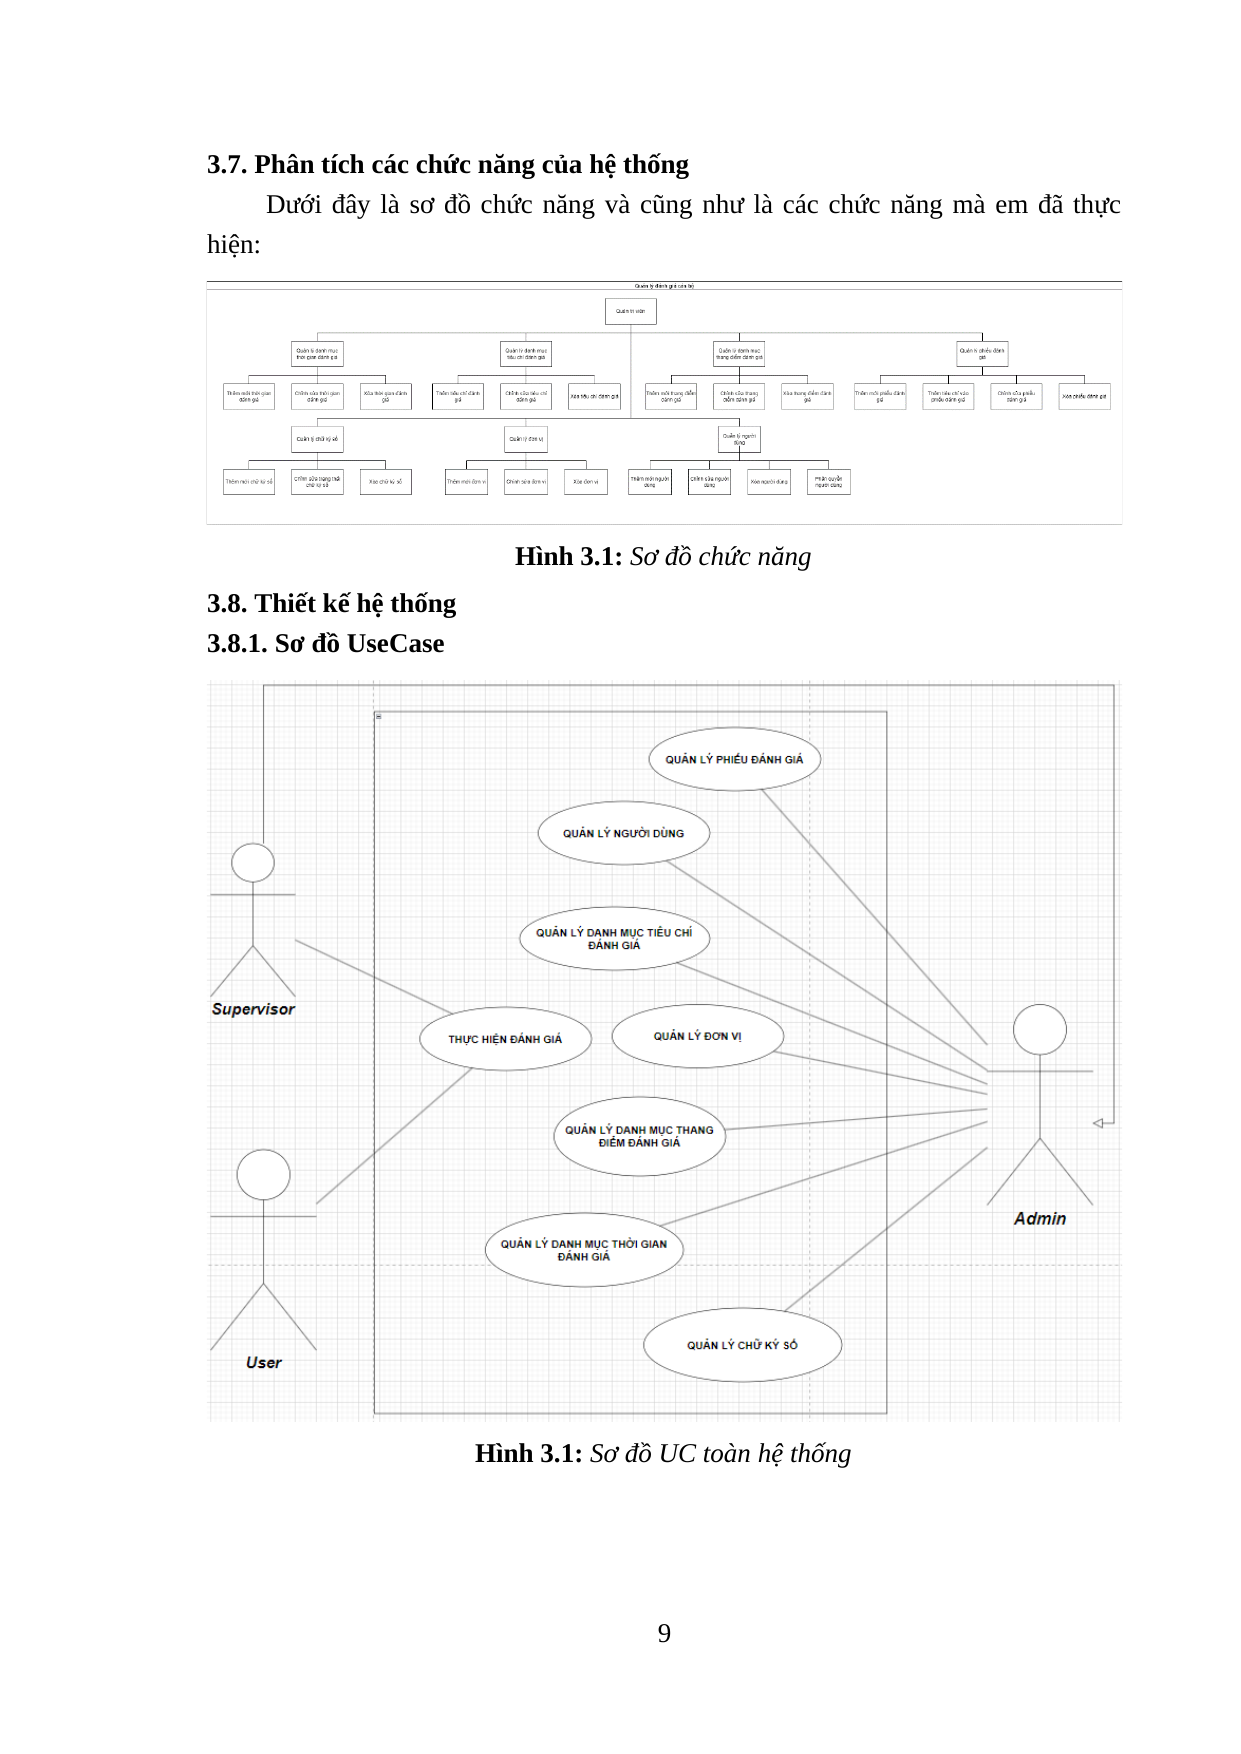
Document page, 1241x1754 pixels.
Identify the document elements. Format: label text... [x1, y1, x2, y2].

text Dưới đây là sơ đồ chức năng và cũng như là các chức năng mà em đã thực hiện: [207, 188, 1122, 260]
text Sơ đồ UseCase [207, 627, 1122, 658]
picture [206, 680, 1123, 1422]
picture [206, 281, 1123, 525]
text Phân tích các chức năng của hệ thống [207, 148, 1122, 179]
title Sơ đồ UC toàn hệ thống [207, 1437, 1122, 1468]
title Sơ đồ chức năng [207, 540, 1122, 571]
text Thiết kế hệ thống [207, 587, 1122, 618]
